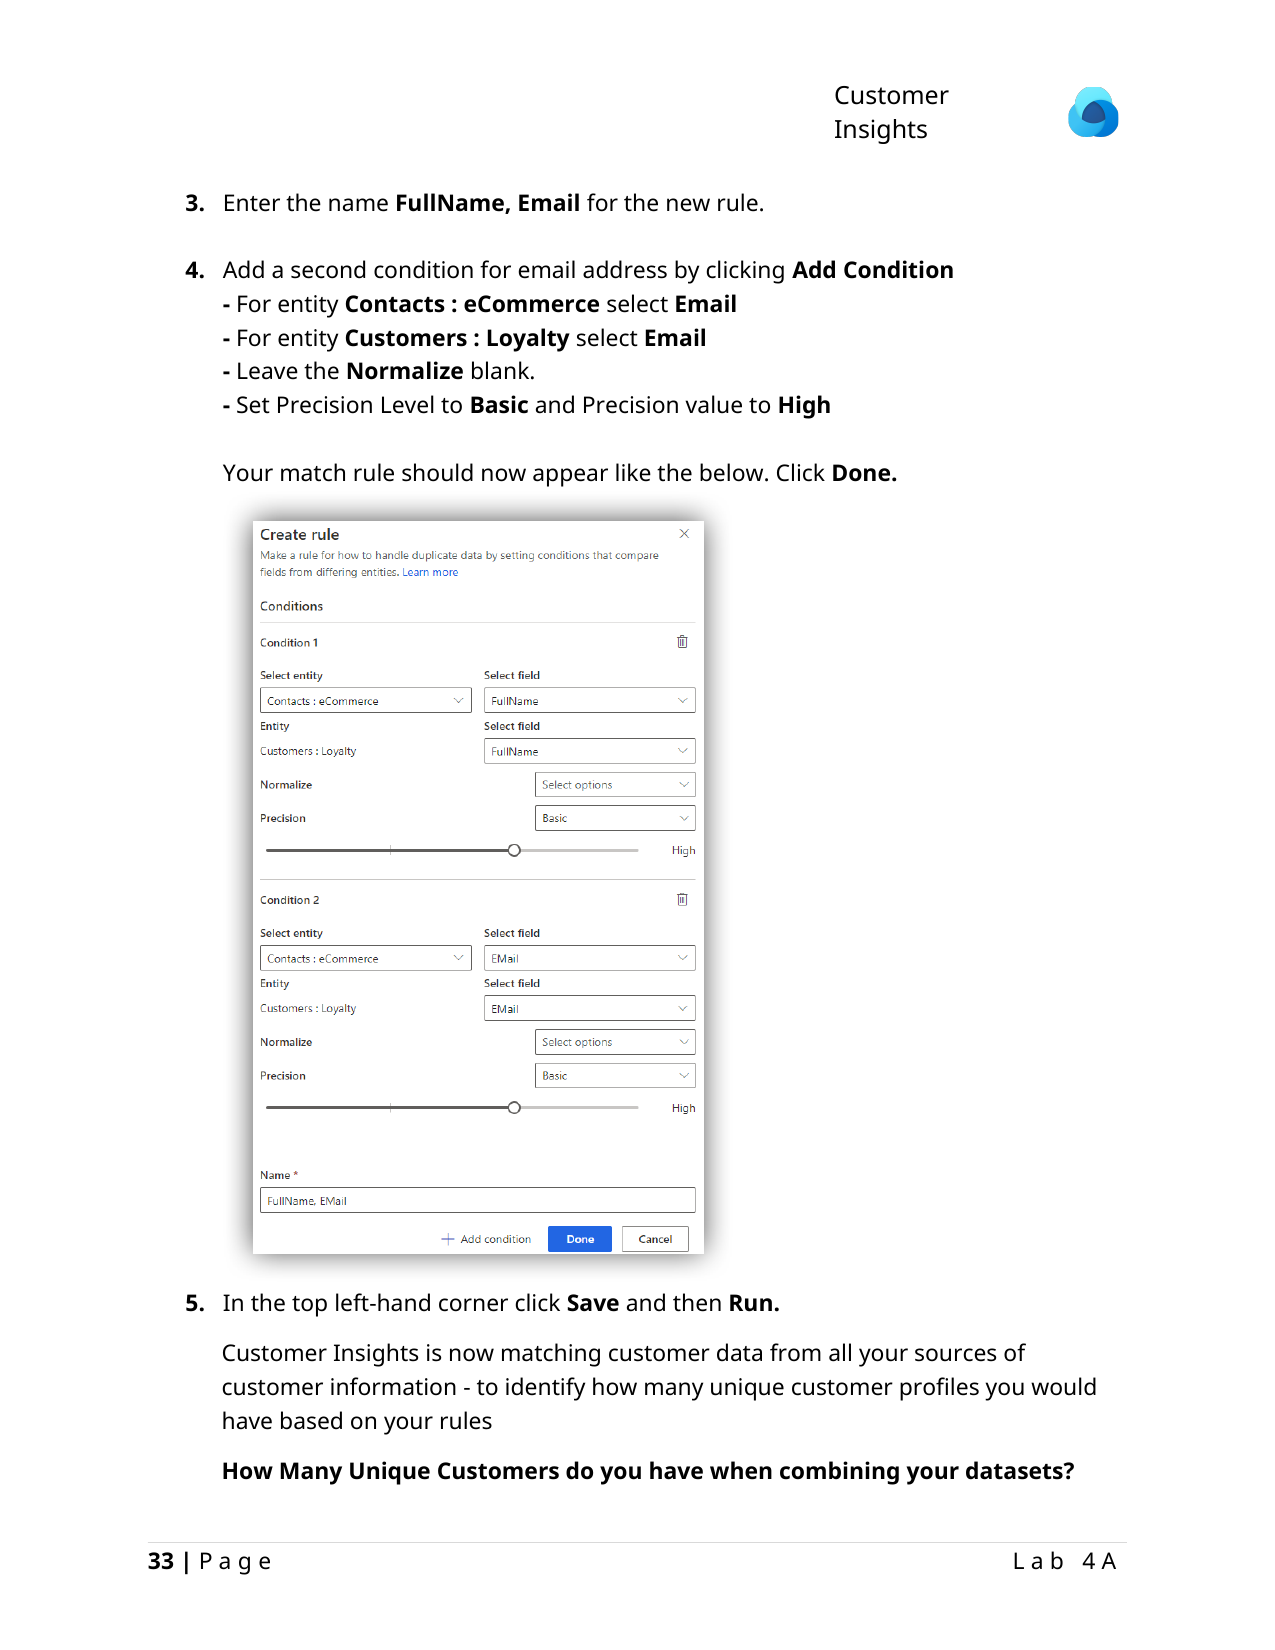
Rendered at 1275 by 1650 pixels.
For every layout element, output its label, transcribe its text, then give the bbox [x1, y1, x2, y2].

list Add a second condition for email address by clicking Add Condition - For entity Contacts : eCommerce select Email [185, 254, 1127, 319]
text How Many Unique Customers do you have when combining your datasets? [221, 1455, 1127, 1486]
picture [253, 521, 704, 1254]
list - Leave the Normalize blank. [223, 355, 1127, 387]
picture [1068, 87, 1119, 137]
list - For entity Customers : Loyalty select Email [223, 322, 1127, 353]
list In the top left-hand corner click Save and then Run. [185, 1287, 1127, 1318]
list Enter the name FullName, Email for the new rule. [185, 187, 1127, 218]
list - Set Precision Level to Basic and Precision value to High [223, 389, 1127, 420]
text Customer Insights is now matching customer data from all your sources of customer information - to identify how many unique customer profiles you would have based on your rules [221, 1337, 1127, 1436]
